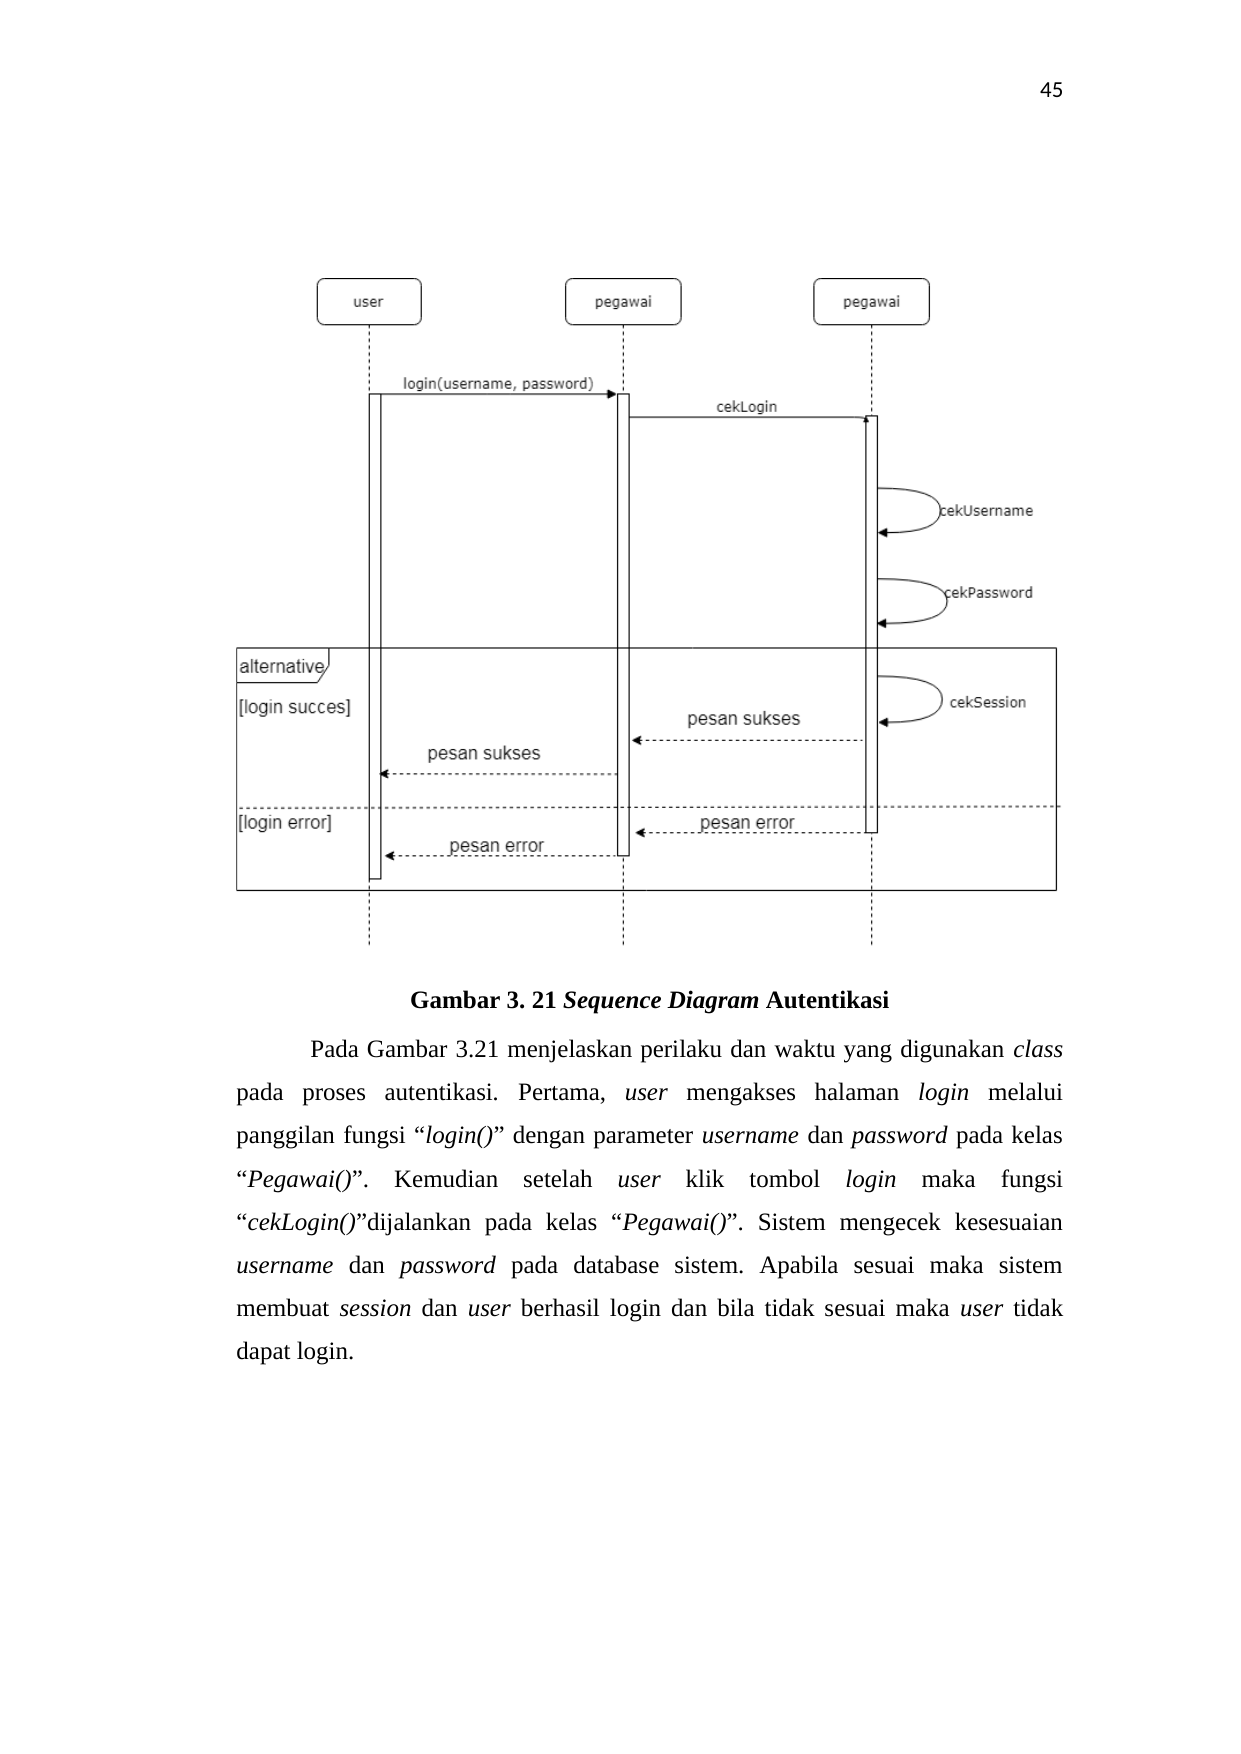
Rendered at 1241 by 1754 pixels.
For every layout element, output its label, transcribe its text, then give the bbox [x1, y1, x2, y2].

text Gambar 3. 21 Sequence Diagram Autentikasi [236, 985, 1063, 1013]
picture [236, 278, 1063, 950]
text Pada Gambar 3.21 menjelaskan perilaku dan waktu yang digunakan class pada proses autentikasi. Pertama, user mengakses halaman login melalui panggilan fungsi “login()” dengan parameter username dan password pada kelas “Pegawai()”. Kemudian setelah user klik tombol login maka fungsi “cekLogin()”dijalankan pada kelas “Pegawai()”. Sistem mengecek kesesuaian username dan password pada database sistem. Apabila sesuai maka sistem membuat session dan user berhasil login dan bila tidak sesuai maka user tidak dapat login. [236, 1034, 1063, 1365]
